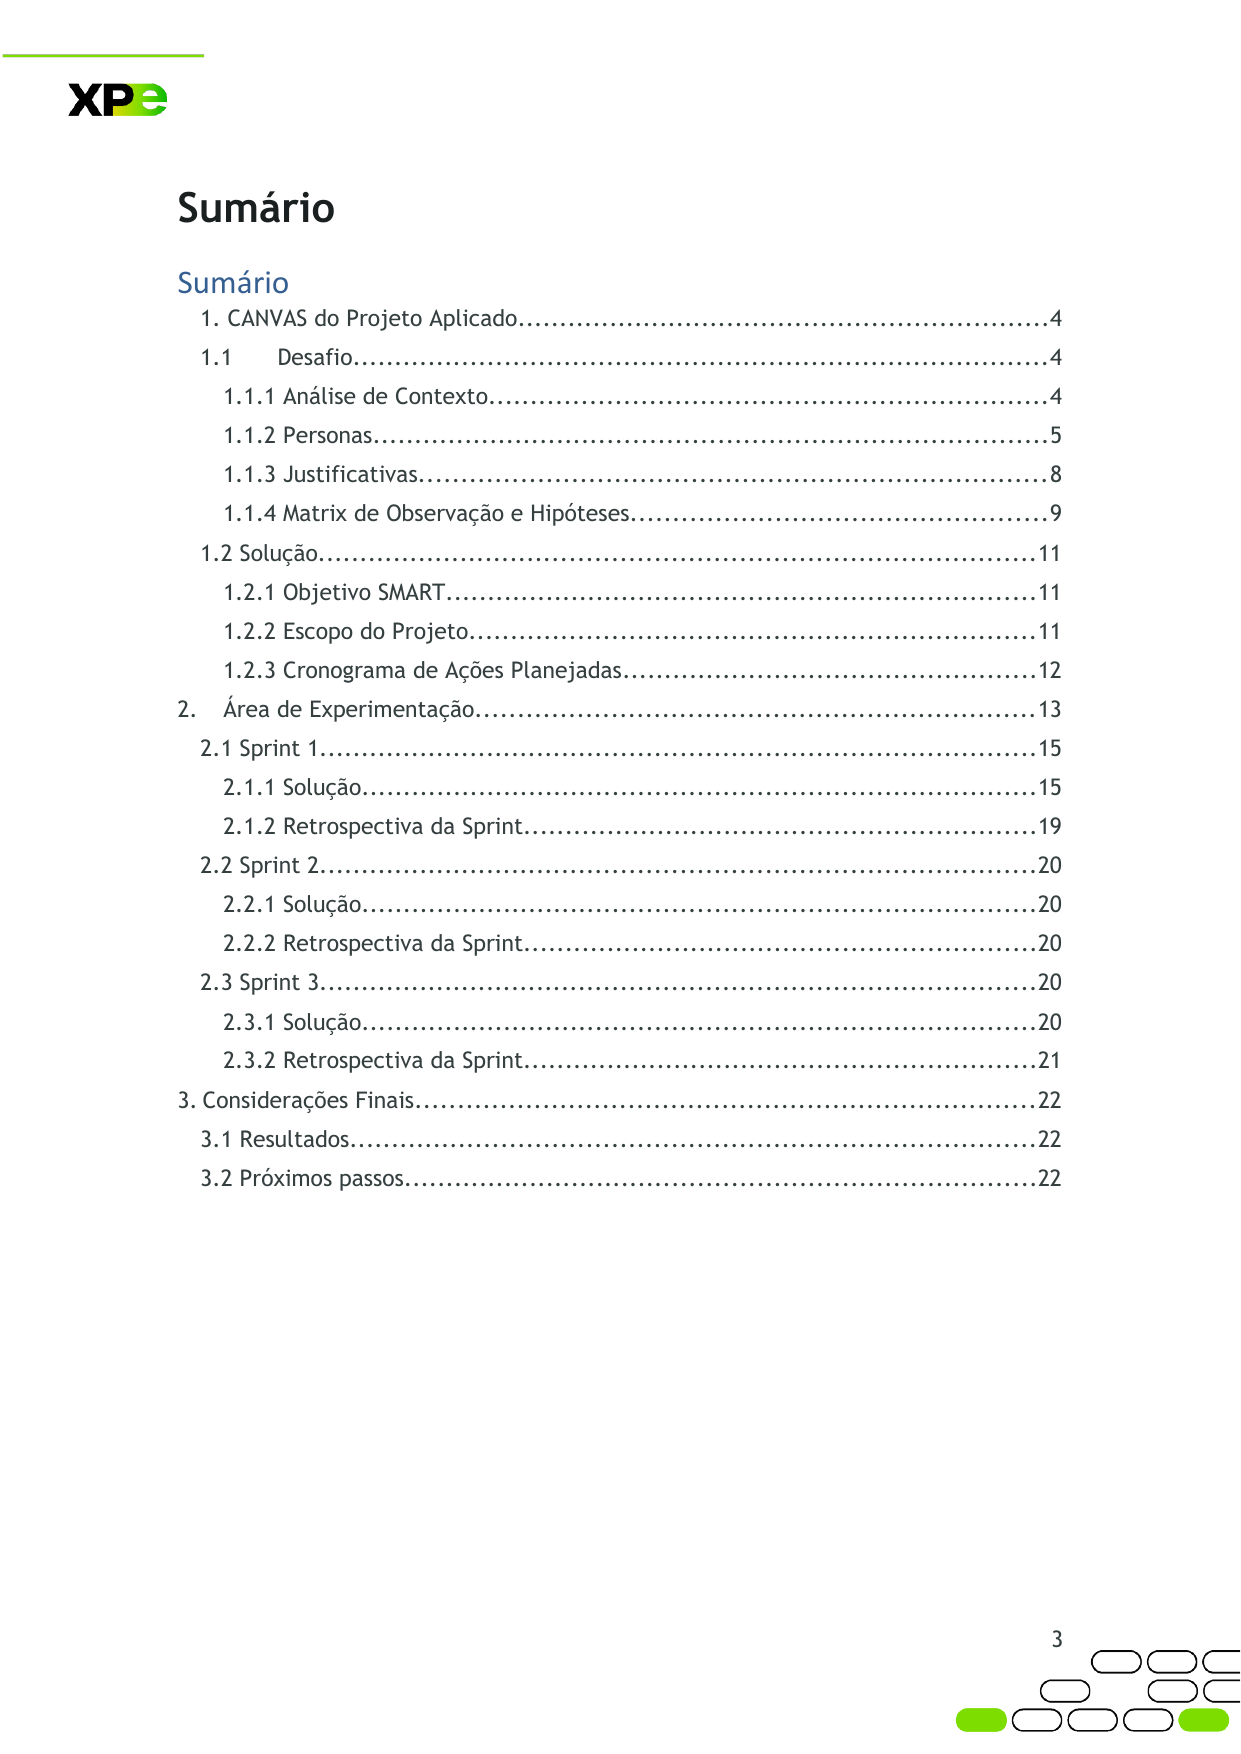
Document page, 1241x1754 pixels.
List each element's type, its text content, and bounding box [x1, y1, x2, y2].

text Sumário [177, 183, 1063, 232]
picture [2, 51, 205, 148]
picture [955, 1650, 1241, 1732]
